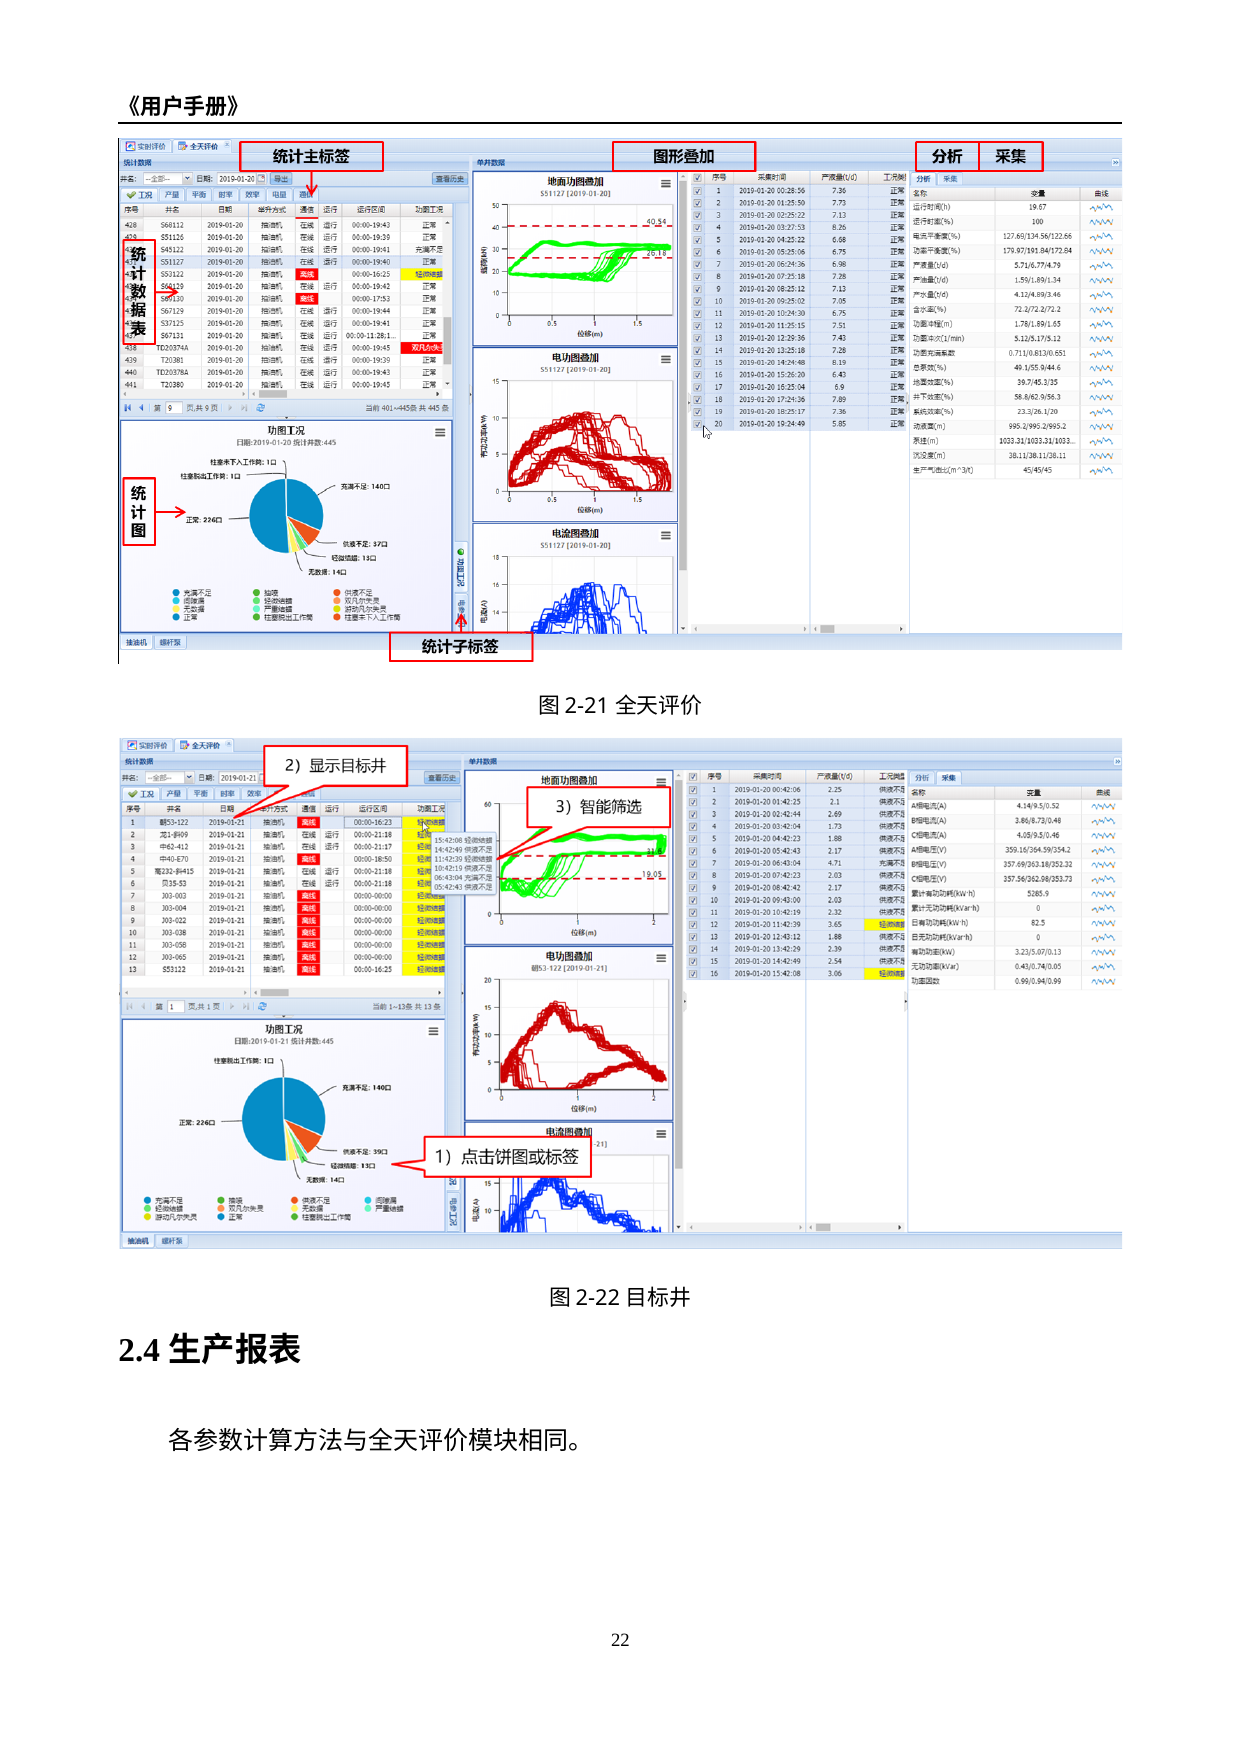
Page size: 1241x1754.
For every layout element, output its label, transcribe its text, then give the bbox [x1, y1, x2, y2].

subtitle 2.4 生产报表 [118, 1313, 1122, 1381]
picture [118, 736, 1123, 1249]
text 图2-21 全天评价 [118, 687, 1122, 721]
picture [118, 138, 1123, 664]
text 各参数计算方法与全天评价模块相同。 [118, 1405, 1122, 1473]
text 图2-22 目标井 [118, 1279, 1122, 1313]
